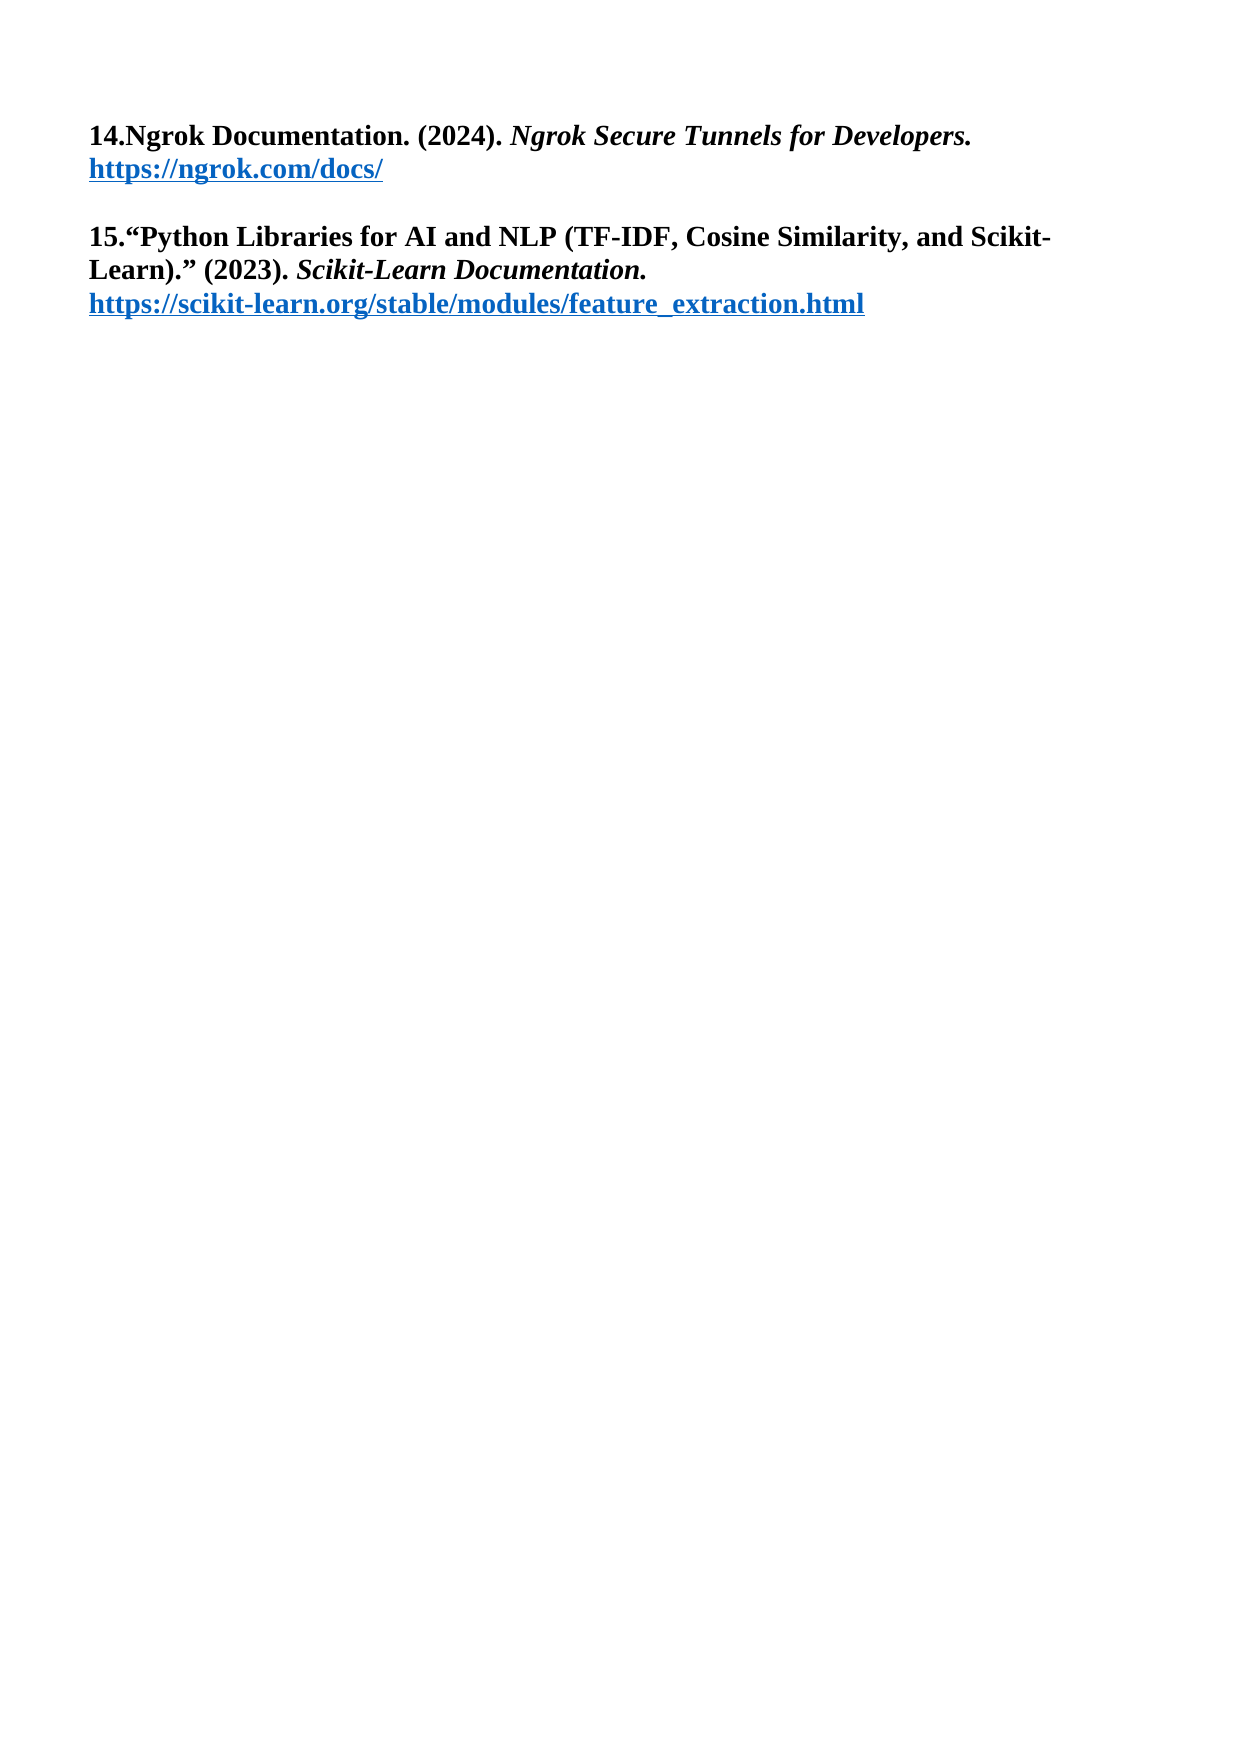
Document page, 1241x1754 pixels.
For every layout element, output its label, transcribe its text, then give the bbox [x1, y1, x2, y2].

text 14.Ngrok Documentation. (2024). Ngrok Secure Tunnels for Developers. https://ngrok.com/docs/ [89, 118, 1122, 185]
text 15.“Python Libraries for AI and NLP (TF-IDF, Cosine Similarity, and Scikit-Learn).” (2023). Scikit-Learn Documentation. https://scikit-learn.org/stable/modules/feature_extraction.html [89, 219, 1122, 319]
